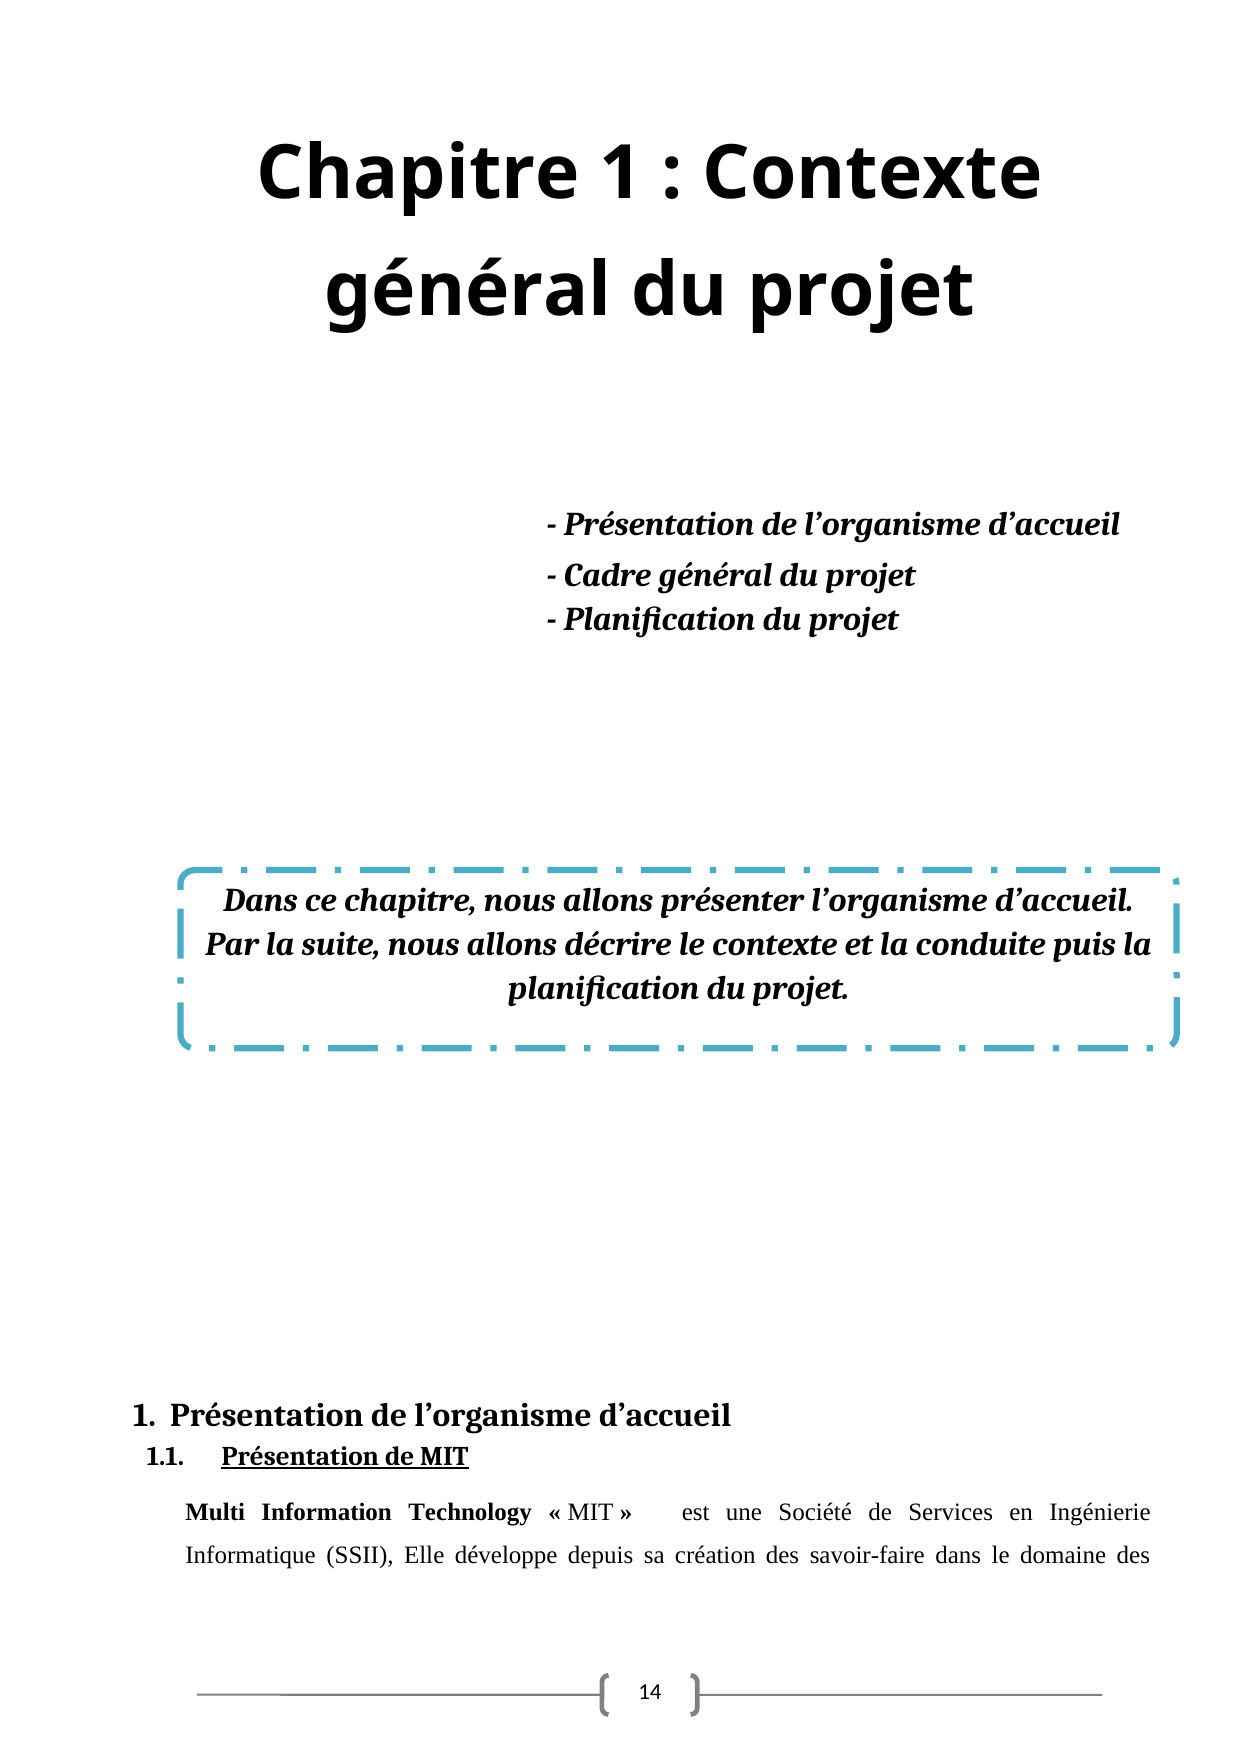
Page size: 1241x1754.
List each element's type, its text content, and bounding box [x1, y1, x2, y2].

list Présentation de MIT [147, 1441, 1152, 1472]
subtitle Chapitre 1 : Contexte général du projet [148, 118, 1152, 338]
list Présentation de l’organisme d’accueil [133, 1397, 1152, 1435]
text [185, 1497, 1152, 1569]
text - Présentation de l’organisme d’accueil [546, 505, 1152, 543]
text - Cadre général du projet [546, 556, 1152, 595]
text - Planification du projet [546, 600, 1152, 639]
